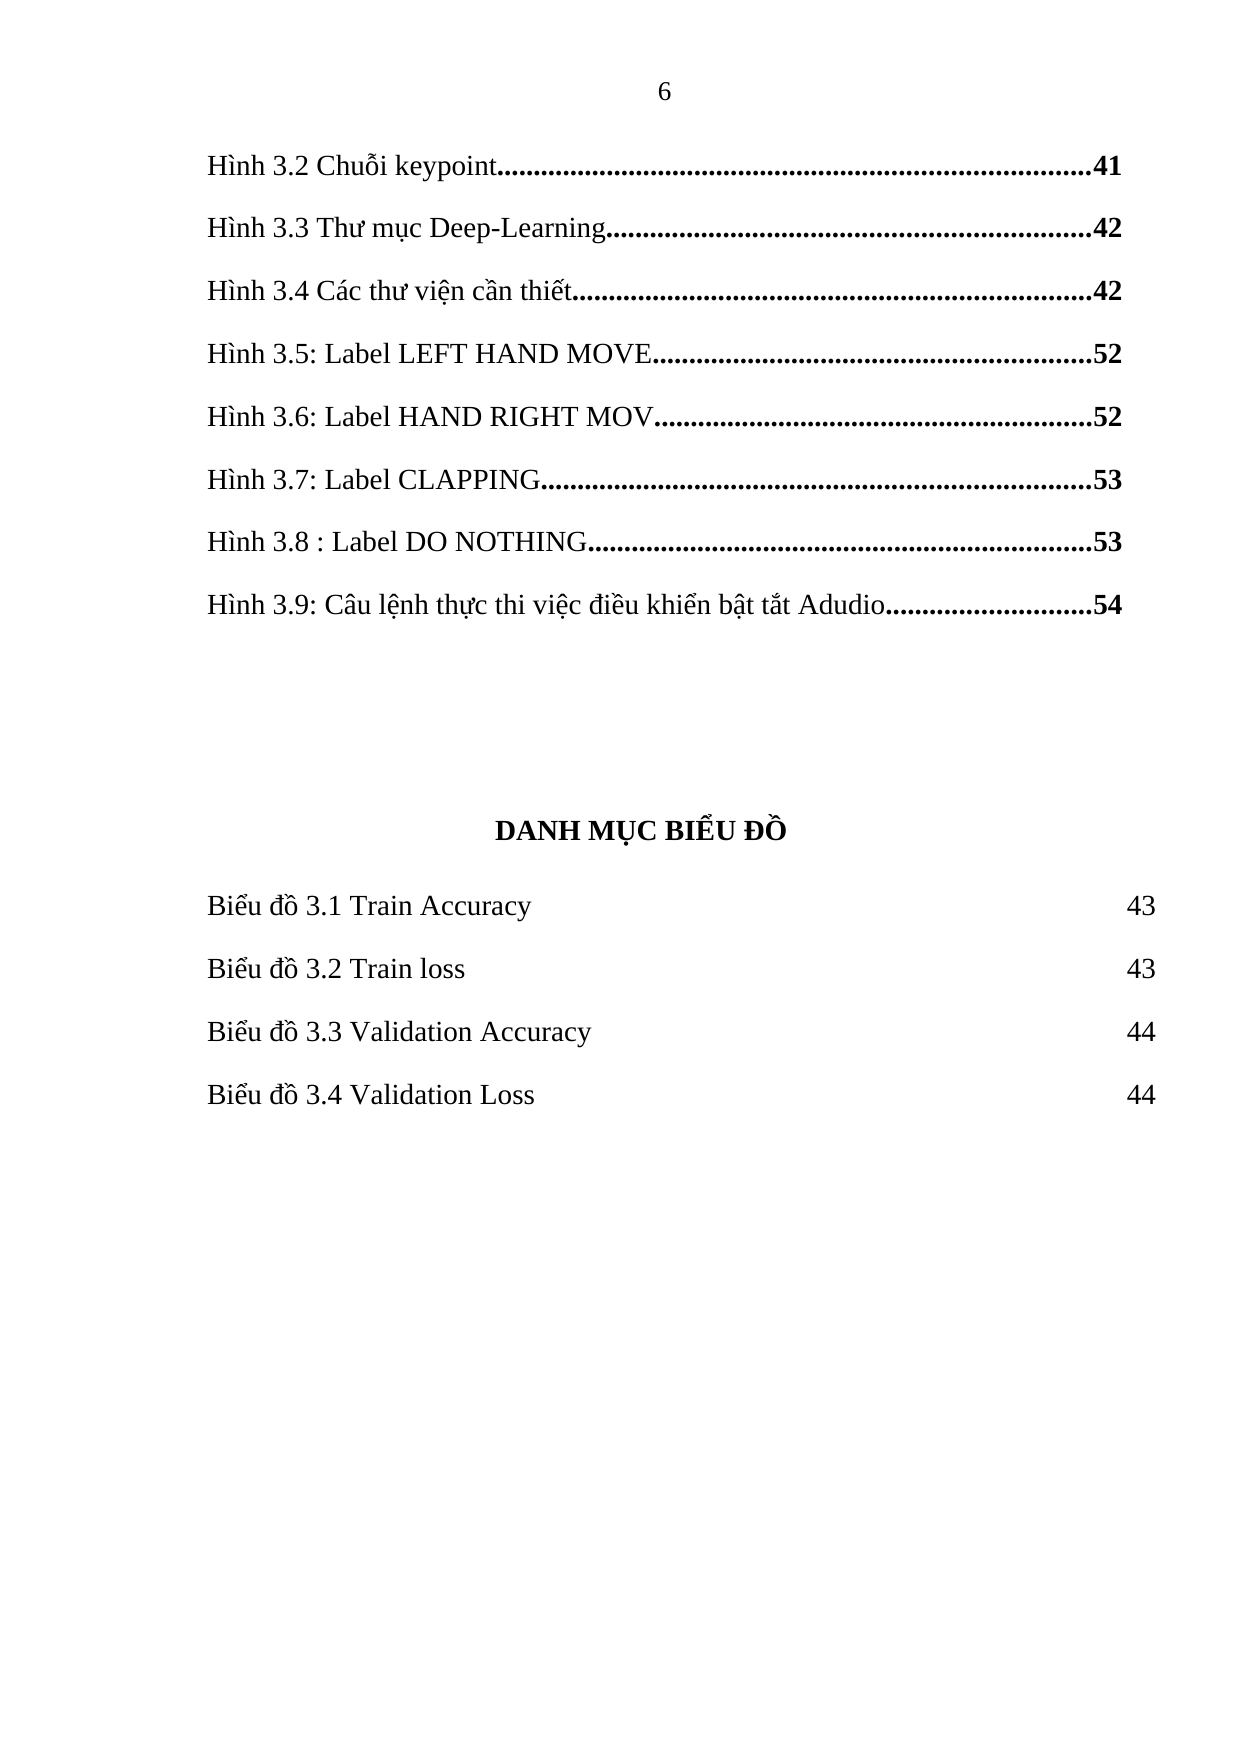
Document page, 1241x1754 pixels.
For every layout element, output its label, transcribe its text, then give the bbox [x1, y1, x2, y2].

text Hình 3.9: Câu lệnh thực thi việc điều khiển bật tắt Adudio 54 [207, 587, 1122, 621]
text Hình 3.7: Label CLAPPING 53 [207, 462, 1122, 495]
subtitle DANH MỤC BIỂU ĐỒ [160, 813, 1122, 847]
text Hình 3.5: Label LEFT HAND MOVE 52 [207, 336, 1122, 370]
text Hình 3.4 Các thư viện cần thiết 42 [207, 273, 1122, 307]
text Hình 3.6: Label HAND RIGHT MOV 52 [207, 399, 1122, 432]
text Hình 3.2 Chuỗi keypoint 41 [207, 148, 1122, 181]
text Hình 3.3 Thư mục Deep-Learning 42 [207, 211, 1122, 244]
text Hình 3.8 : Label DO NOTHING 53 [207, 524, 1122, 558]
